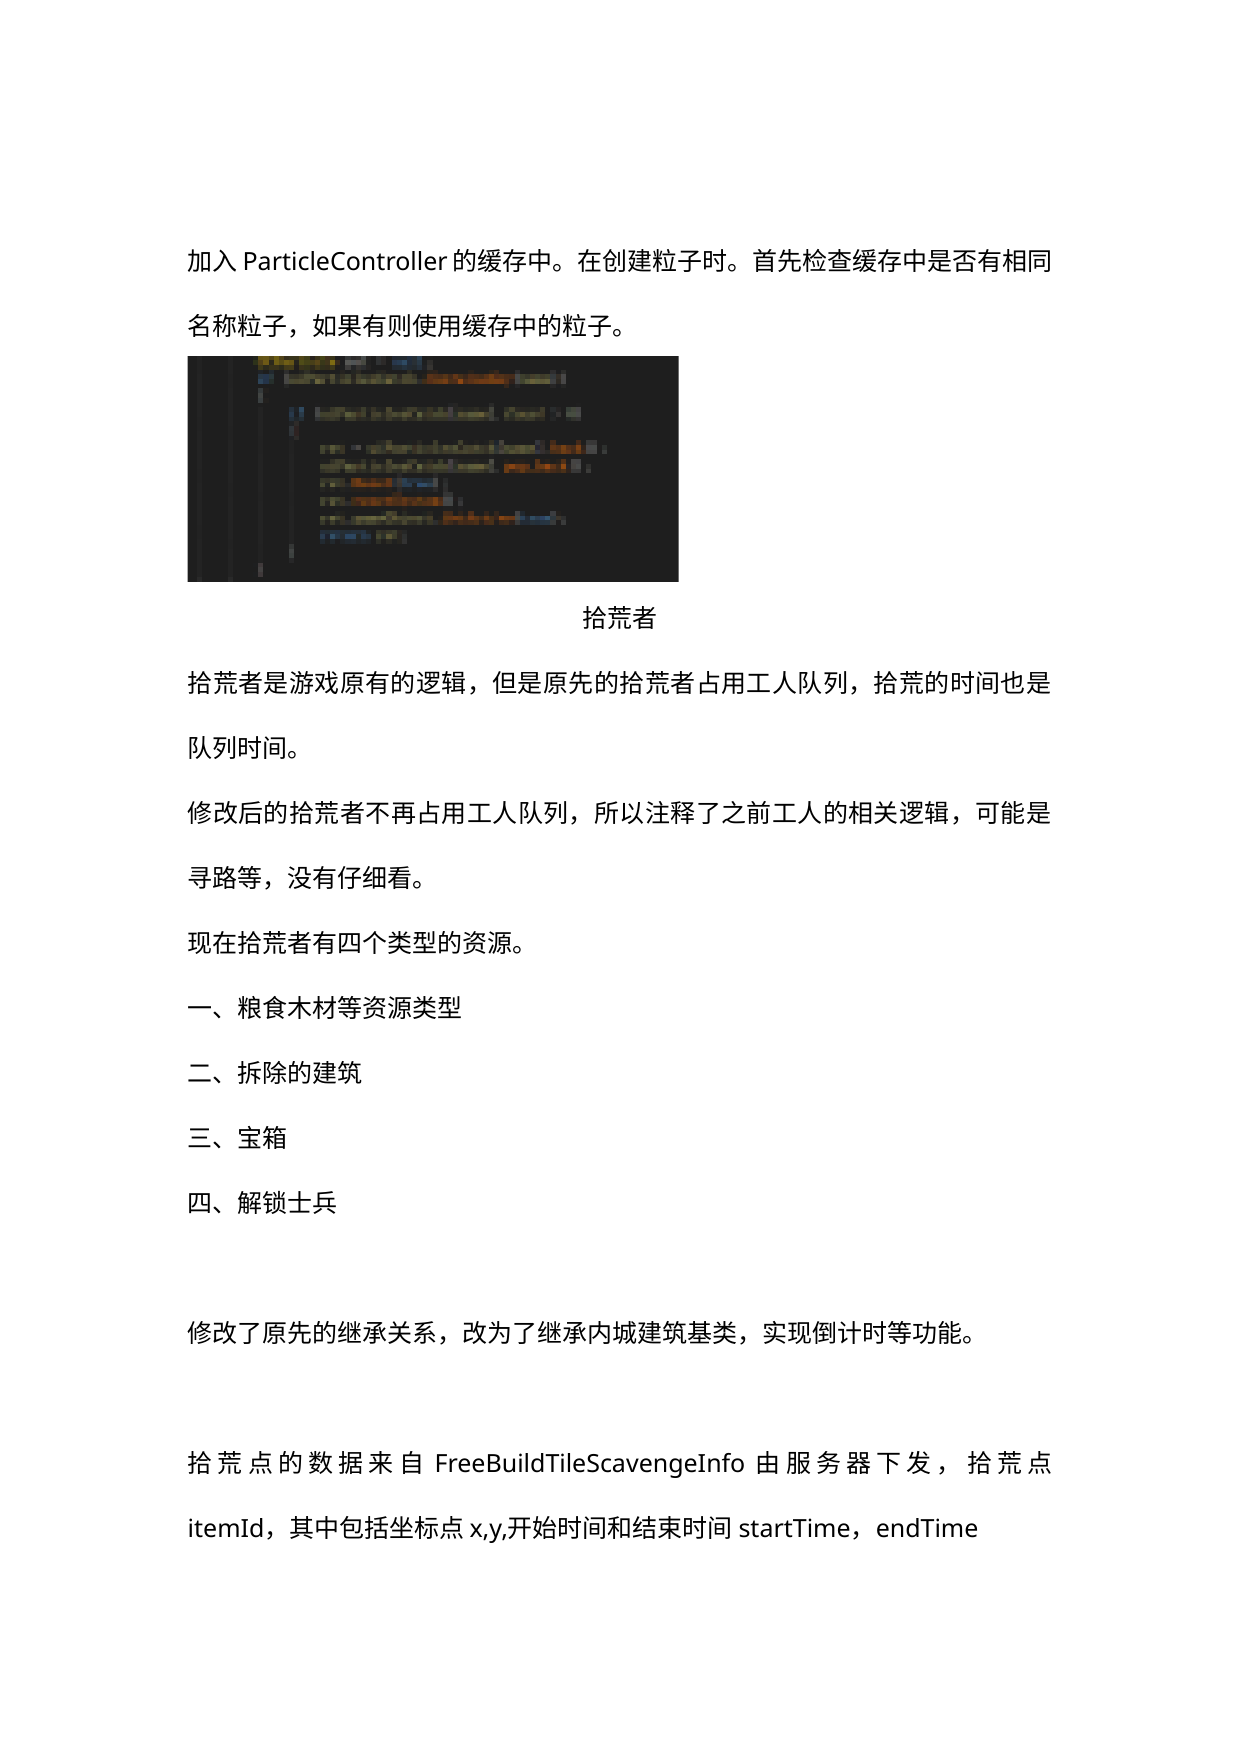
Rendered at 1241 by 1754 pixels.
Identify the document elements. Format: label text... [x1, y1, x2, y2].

list 拾荒点的数据来自FreeBuildTileScavengeInfo由服务器下发，拾荒点itemId，其中包括坐标点x,y,开始时间和结束时间 startTime，endTime [187, 1429, 1053, 1559]
list 现在拾荒者有四个类型的资源。 [187, 909, 1053, 974]
list 拾荒者 [187, 584, 1053, 649]
list 三、宝箱 [187, 1104, 1053, 1169]
list 四、解锁士兵 [187, 1169, 1053, 1234]
list 加入ParticleController的缓存中。在创建粒子时。首先检查缓存中是否有相同名称粒子，如果有则使用缓存中的粒子。 [187, 227, 1053, 357]
list 二、拆除的建筑 [187, 1039, 1053, 1104]
list 修改了原先的继承关系，改为了继承内城建筑基类，实现倒计时等功能。 [187, 1299, 1053, 1364]
list 拾荒者是游戏原有的逻辑，但是原先的拾荒者占用工人队列，拾荒的时间也是队列时间。 [187, 649, 1053, 779]
list 一、粮食木材等资源类型 [187, 974, 1053, 1039]
list 修改后的拾荒者不再占用工人队列，所以注释了之前工人的相关逻辑，可能是寻路等，没有仔细看。 [187, 779, 1053, 909]
